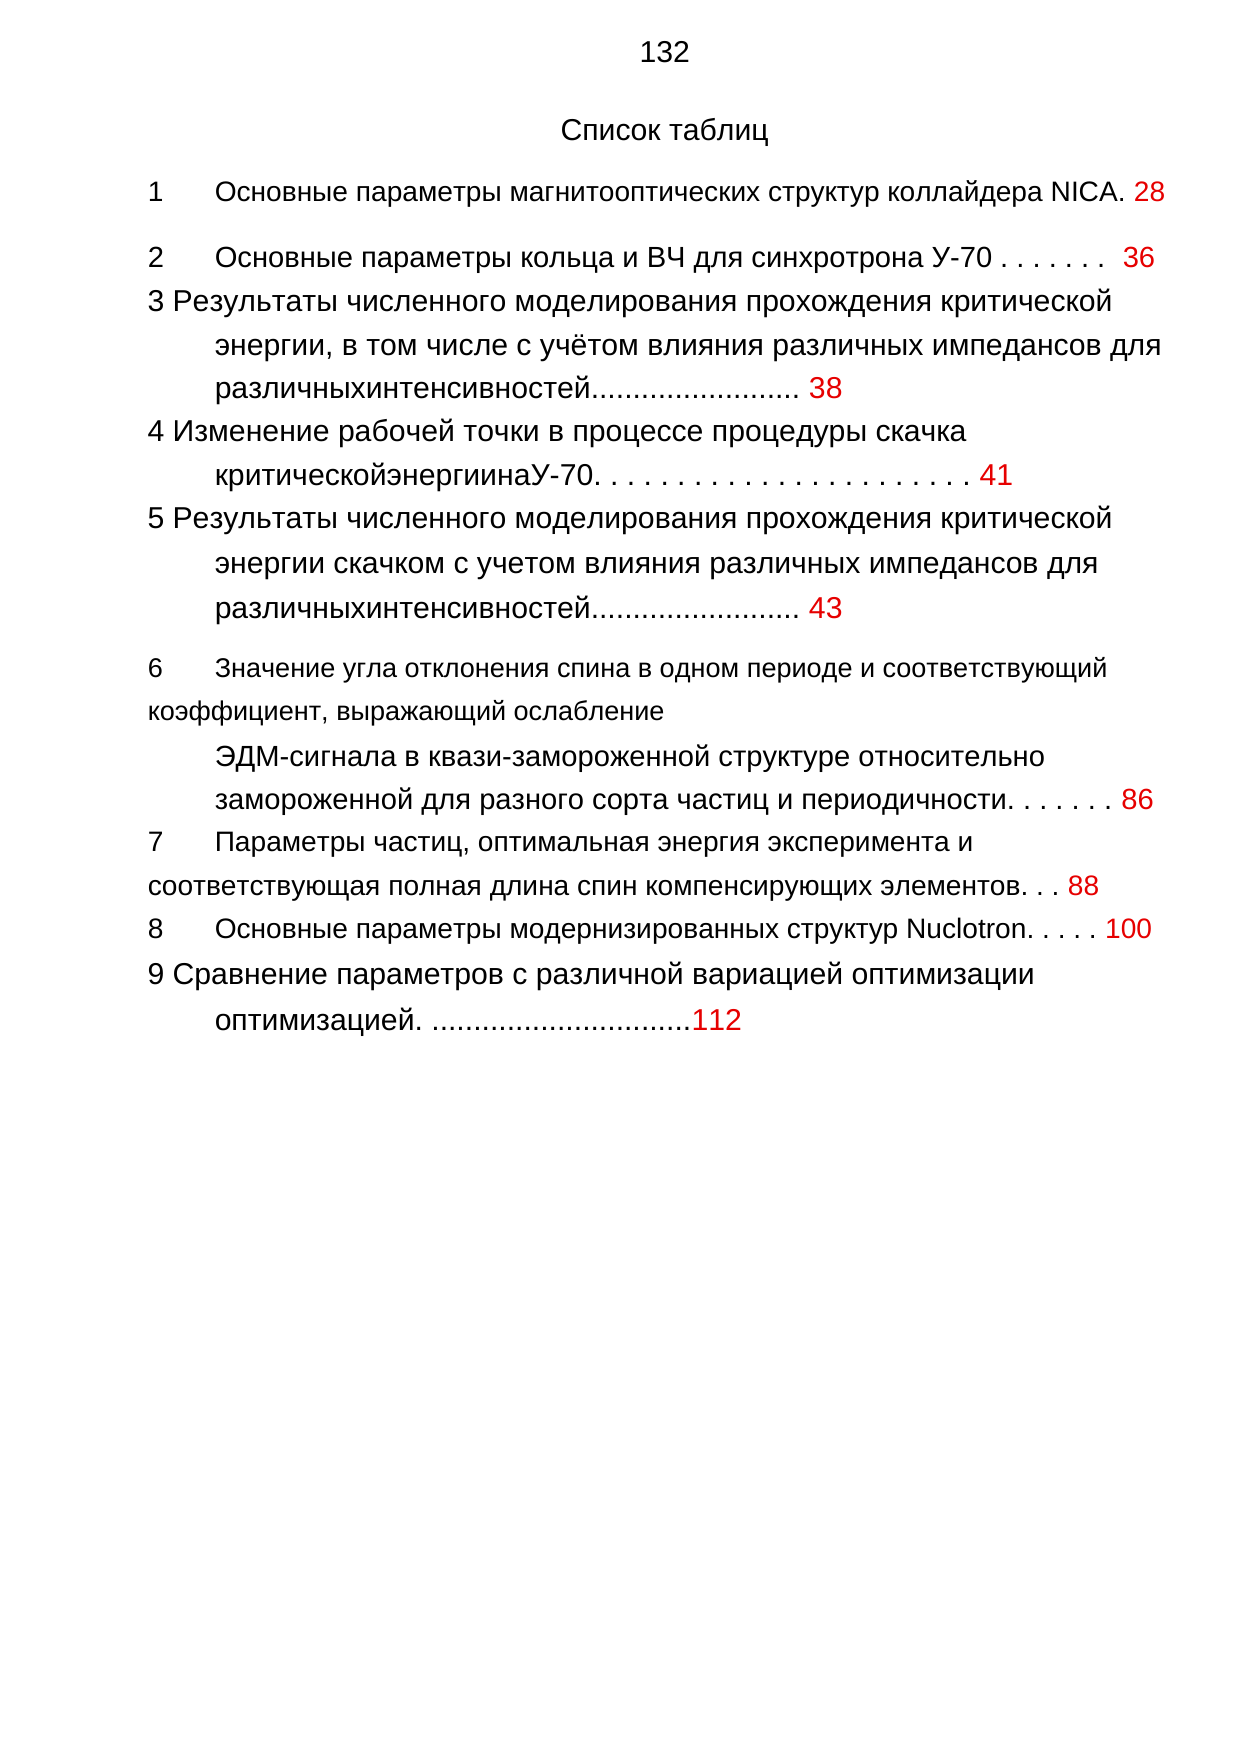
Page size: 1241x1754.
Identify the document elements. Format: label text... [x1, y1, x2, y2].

text ЭДМ-сигнала в квази-замороженной структуре относительно замороженной для разного сорта частиц и периодичности. . . . . . . 86 [214, 739, 1181, 815]
list Основные параметры кольца и ВЧ для синхротрона У-70 . . . . . . . 36 [148, 239, 1181, 273]
text 9 Сравнение параметров с различной вариацией оптимизации оптимизацией. ...............................112 [147, 956, 1181, 1037]
text 3 Результаты численного моделирования прохождения критической энергии, в том числе с учётом влияния различных импедансов для различныхинтенсивностей......................... 38 [147, 283, 1181, 405]
list Основные параметры магнитооптических структур коллайдера NICA. 28 [148, 175, 1181, 208]
text 4 Изменение рабочей точки в процессе процедуры скачка критическойэнергиинаУ-70. . . . . . . . . . . . . . . . . . . . . . . 41 [147, 413, 1181, 492]
text Список таблиц [148, 112, 1181, 146]
text 5 Результаты численного моделирования прохождения критической энергии скачком с учетом влияния различных импедансов для различныхинтенсивностей......................... 43 [147, 500, 1181, 625]
text 132 [148, 34, 1181, 69]
list Основные параметры модернизированных структур Nuclotron. . . . . 100 [148, 912, 1181, 944]
list Значение угла отклонения спина в одном периоде и соответствующий коэффициент, выражающий ослабление [148, 652, 1181, 726]
list Параметры частиц, оптимальная энергия эксперимента и соответствующая полная длина спин компенсирующих элементов. . . 88 [148, 825, 1181, 901]
